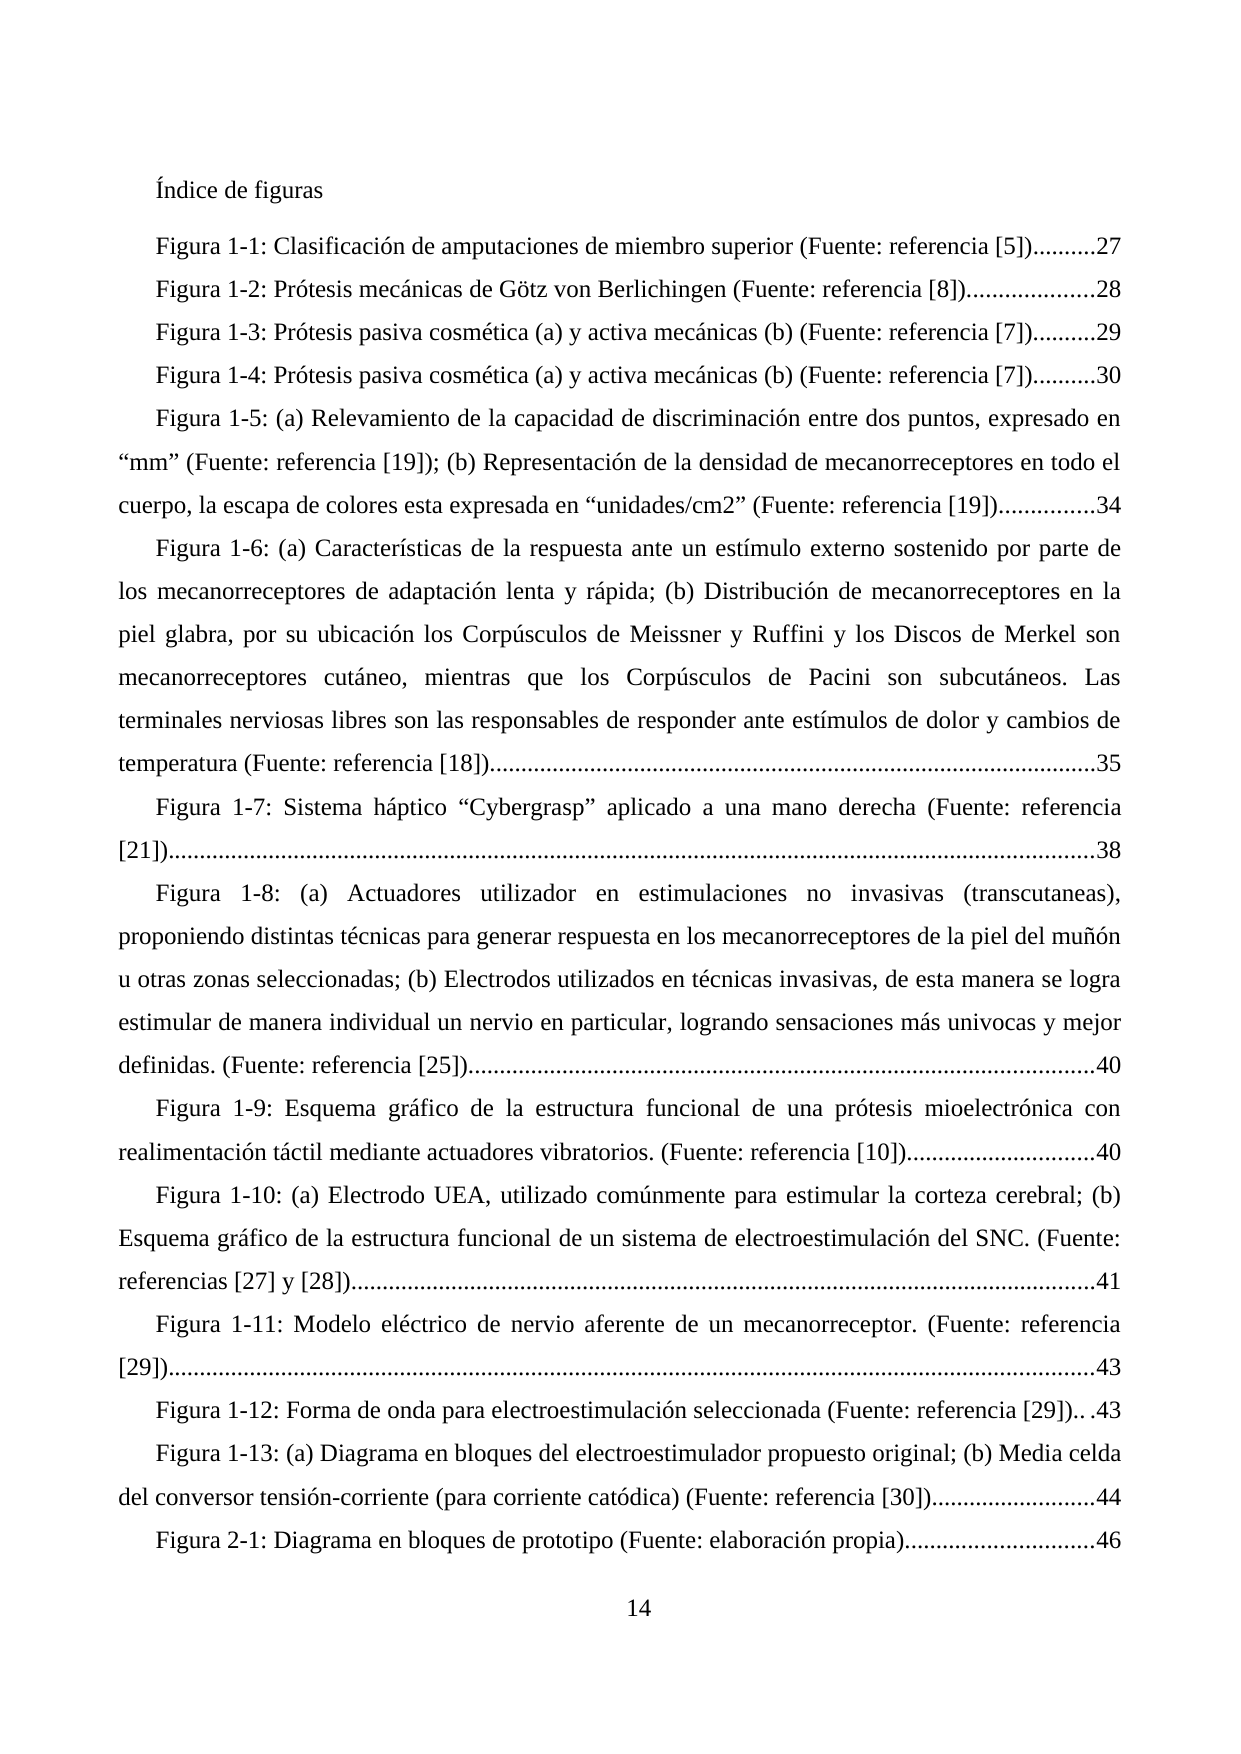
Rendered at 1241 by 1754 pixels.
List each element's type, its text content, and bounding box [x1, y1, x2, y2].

text Figura 1-8: (a) Actuadores utilizador en estimulaciones no invasivas (transcutaneas), proponiendo distintas técnicas para generar respuesta en los mecanorreceptores de la piel del muñón u otras zonas seleccionadas; (b) Electrodos utilizados en técnicas invasivas, de esta manera se logra estimular de manera individual un nervio en particular, logrando sensaciones más univocas y mejor definidas. (Fuente: referencia [25]). 40 [118, 878, 1122, 1079]
text Figura 1-12: Forma de onda para electroestimulación seleccionada (Fuente: referencia [29]). 43 [118, 1395, 1122, 1424]
text Figura 1-4: Prótesis pasiva cosmética (a) y activa mecánicas (b) (Fuente: referencia [7]). 30 [118, 360, 1122, 389]
text Figura 1-13: (a) Diagrama en bloques del electroestimulador propuesto original; (b) Media celda del conversor tensión-corriente (para corriente catódica) (Fuente: referencia [30]). 44 [118, 1438, 1122, 1510]
subtitle Índice de figuras [118, 175, 1122, 204]
text Figura 1-2: Prótesis mecánicas de Götz von Berlichingen (Fuente: referencia [8]). 28 [118, 274, 1122, 303]
text Figura 1-7: Sistema háptico “Cybergrasp” aplicado a una mano derecha (Fuente: referencia [21]). 38 [118, 792, 1122, 863]
text Figura 1-6: (a) Características de la respuesta ante un estímulo externo sostenido por parte de los mecanorreceptores de adaptación lenta y rápida; (b) Distribución de mecanorreceptores en la piel glabra, por su ubicación los Corpúsculos de Meissner y Ruffini y los Discos de Merkel son mecanorreceptores cutáneo, mientras que los Corpúsculos de Pacini son subcutáneos. Las terminales nerviosas libres son las responsables de responder ante estímulos de dolor y cambios de temperatura (Fuente: referencia [18]). 35 [118, 533, 1122, 777]
text Figura 2-1: Diagrama en bloques de prototipo (Fuente: elaboración propia). 46 [118, 1525, 1122, 1553]
text Figura 1-5: (a) Relevamiento de la capacidad de discriminación entre dos puntos, expresado en “mm” (Fuente: referencia [19]); (b) Representación de la densidad de mecanorreceptores en todo el cuerpo, la escapa de colores esta expresada en “unidades/cm2” (Fuente: referencia [19]). 34 [118, 403, 1122, 518]
text Figura 1-10: (a) Electrodo UEA, utilizado comúnmente para estimular la corteza cerebral; (b) Esquema gráfico de la estructura funcional de un sistema de electroestimulación del SNC. (Fuente: referencias [27] y [28]). 41 [118, 1180, 1122, 1295]
text Figura 1-9: Esquema gráfico de la estructura funcional de una prótesis mioelectrónica con realimentación táctil mediante actuadores vibratorios. (Fuente: referencia [10]). 40 [118, 1093, 1122, 1165]
text Figura 1-11: Modelo eléctrico de nervio aferente de un mecanorreceptor. (Fuente: referencia [29]). 43 [118, 1309, 1122, 1381]
text Figura 1-3: Prótesis pasiva cosmética (a) y activa mecánicas (b) (Fuente: referencia [7]). 29 [118, 317, 1122, 346]
text Figura 1-1: Clasificación de amputaciones de miembro superior (Fuente: referencia [5]) 27 [118, 231, 1122, 260]
